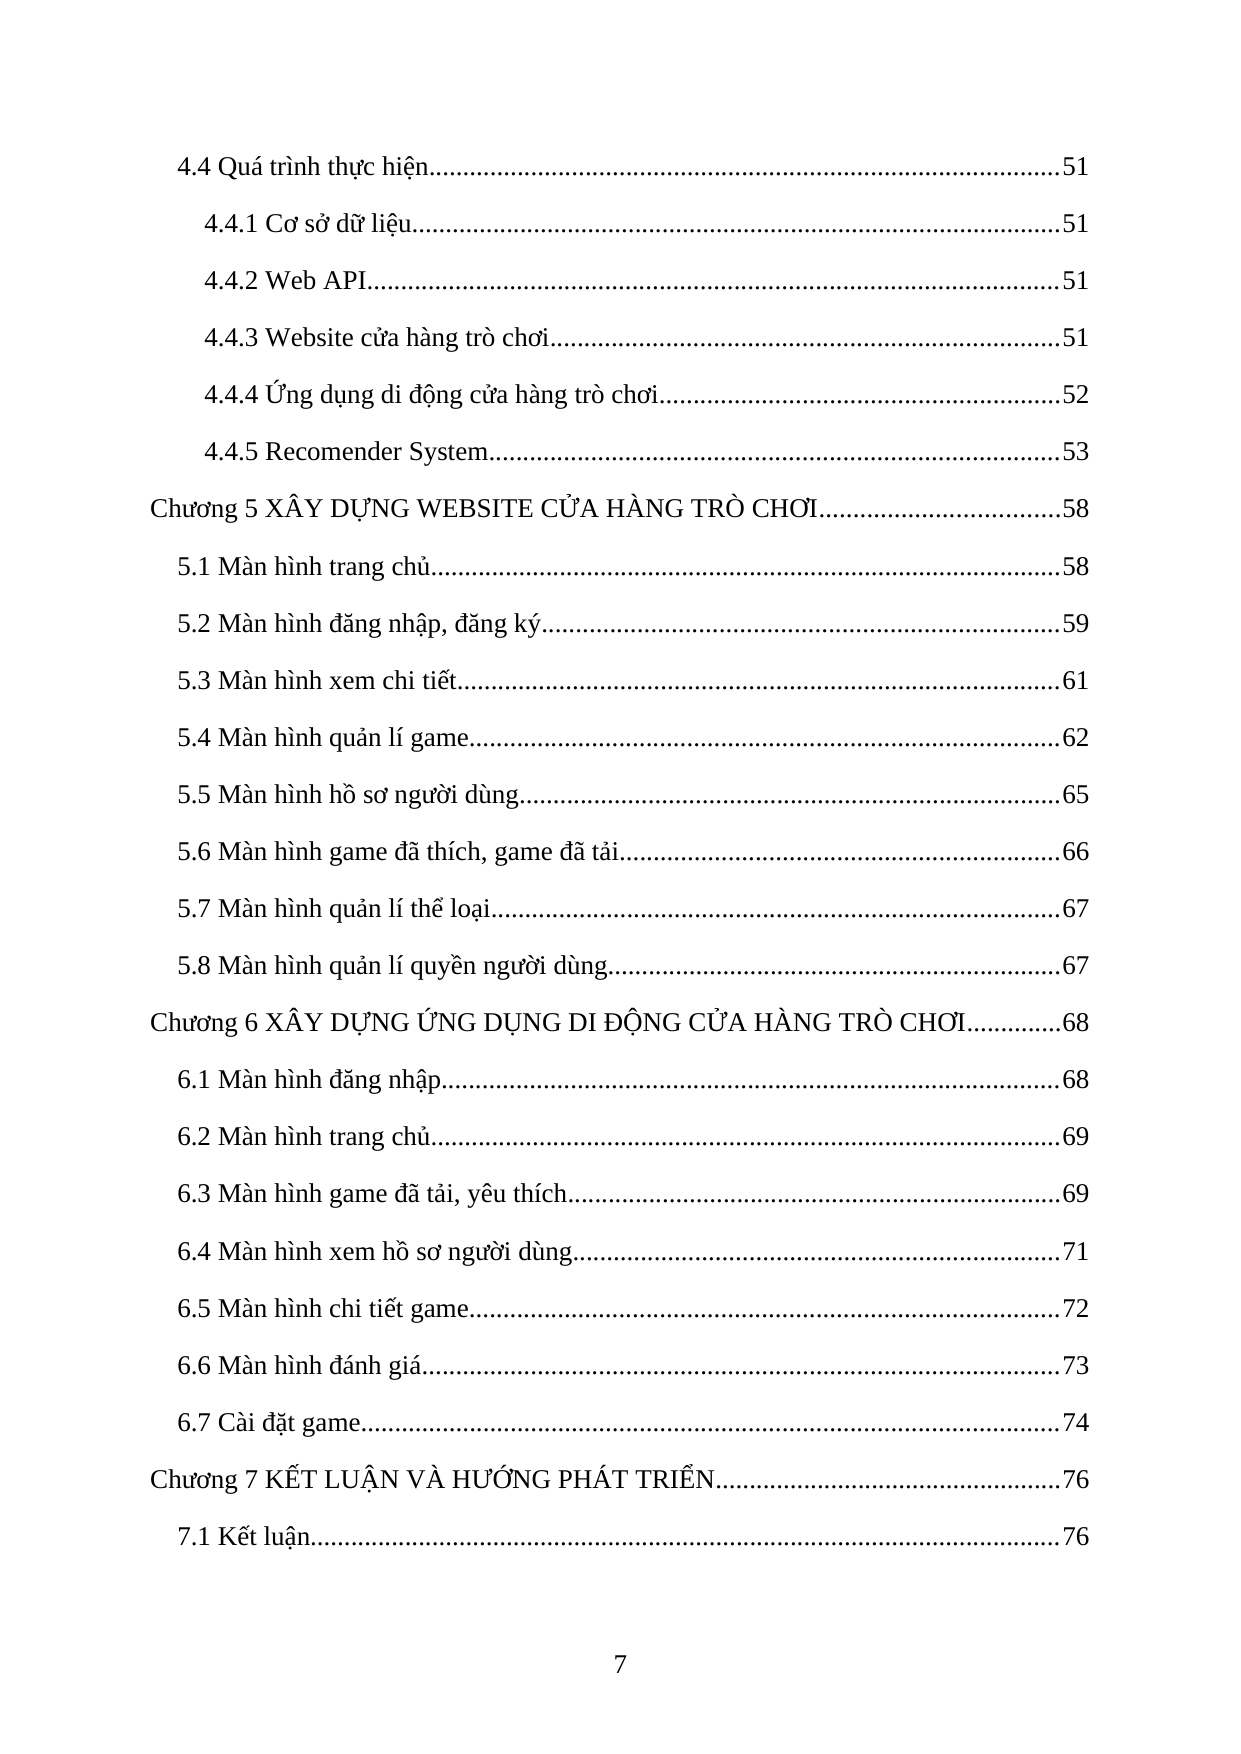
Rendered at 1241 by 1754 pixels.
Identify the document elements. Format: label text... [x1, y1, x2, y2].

text Chương 6 XÂY DỰNG ỨNG DỤNG DI ĐỘNG CỬA HÀNG TRÒ CHƠI 68 [150, 1006, 1090, 1037]
text 5.8 Màn hình quản lí quyền người dùng 67 [177, 949, 1090, 980]
text 6.1 Màn hình đăng nhập 68 [177, 1063, 1090, 1094]
text 4.4 Quá trình thực hiện 51 [177, 150, 1090, 181]
text 7.1 Kết luận 76 [177, 1520, 1090, 1551]
text 5.5 Màn hình hồ sơ người dùng 65 [177, 778, 1090, 809]
text 6.4 Màn hình xem hồ sơ người dùng 71 [177, 1234, 1090, 1266]
text 5.7 Màn hình quản lí thể loại 67 [177, 892, 1090, 923]
text 4.4.3 Website cửa hàng trò chơi 51 [204, 321, 1090, 352]
text 5.1 Màn hình trang chủ 58 [177, 549, 1090, 581]
text 6.2 Màn hình trang chủ 69 [177, 1120, 1090, 1152]
text 4.4.5 Recomender System 53 [204, 435, 1090, 467]
text 5.4 Màn hình quản lí game 62 [177, 721, 1090, 752]
text 6.7 Cài đặt game 74 [177, 1406, 1090, 1437]
text 6.3 Màn hình game đã tải, yêu thích 69 [177, 1177, 1090, 1209]
text 4.4.4 Ứng dụng di động cửa hàng trò chơi 52 [204, 378, 1090, 409]
text 5.3 Màn hình xem chi tiết 61 [177, 664, 1090, 695]
text 4.4.1 Cơ sở dữ liệu 51 [204, 207, 1090, 238]
text 6.5 Màn hình chi tiết game 72 [177, 1292, 1090, 1323]
text 4.4.2 Web API 51 [204, 264, 1090, 295]
text 6.6 Màn hình đánh giá 73 [177, 1349, 1090, 1380]
text 5.6 Màn hình game đã thích, game đã tải 66 [177, 835, 1090, 866]
text Chương 5 XÂY DỰNG WEBSITE CỬA HÀNG TRÒ CHƠI 58 [150, 492, 1090, 524]
text Chương 7 KẾT LUẬN VÀ HƯỚNG PHÁT TRIỂN 76 [150, 1463, 1090, 1494]
text 5.2 Màn hình đăng nhập, đăng ký 59 [177, 607, 1090, 638]
